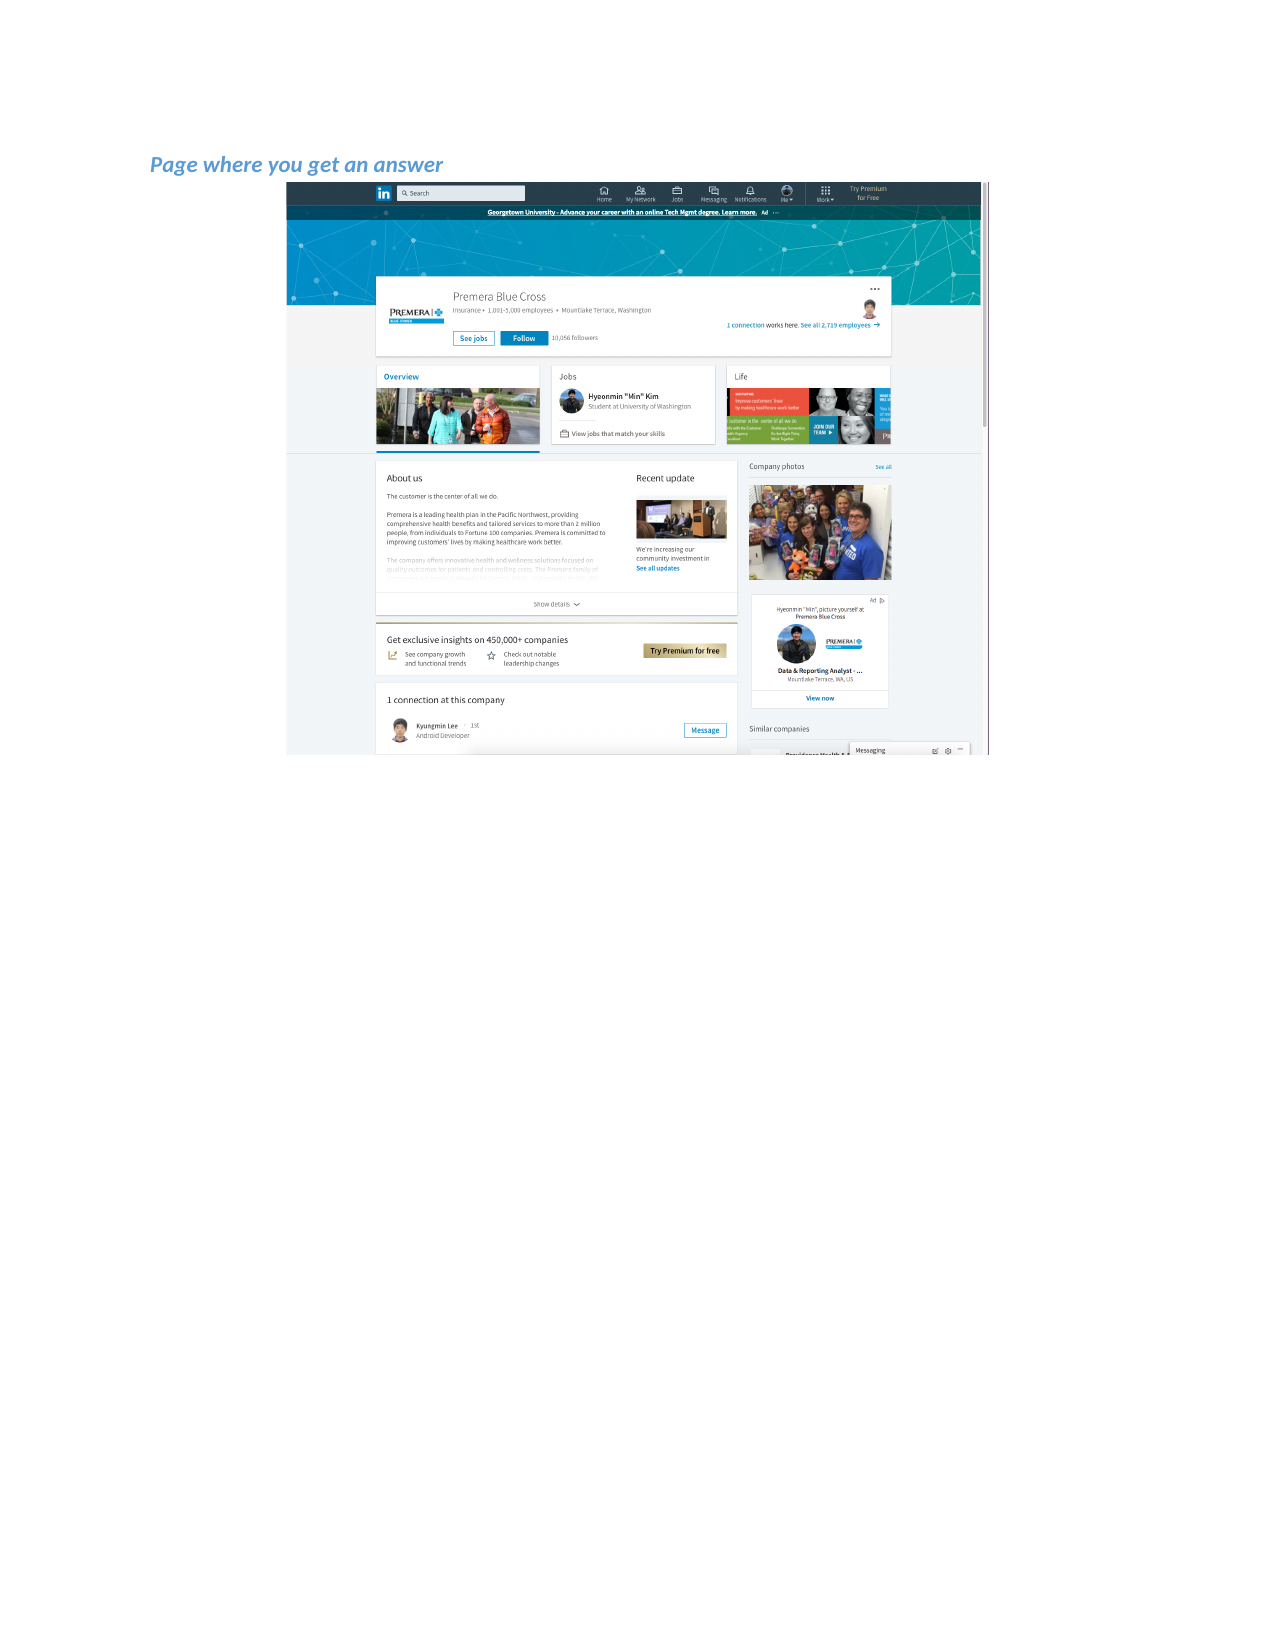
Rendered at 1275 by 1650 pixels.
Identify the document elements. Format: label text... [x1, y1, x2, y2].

picture [503, 212, 523, 218]
picture [527, 211, 554, 215]
picture [286, 182, 989, 755]
subtitle Page where you get an answer [150, 150, 1125, 178]
